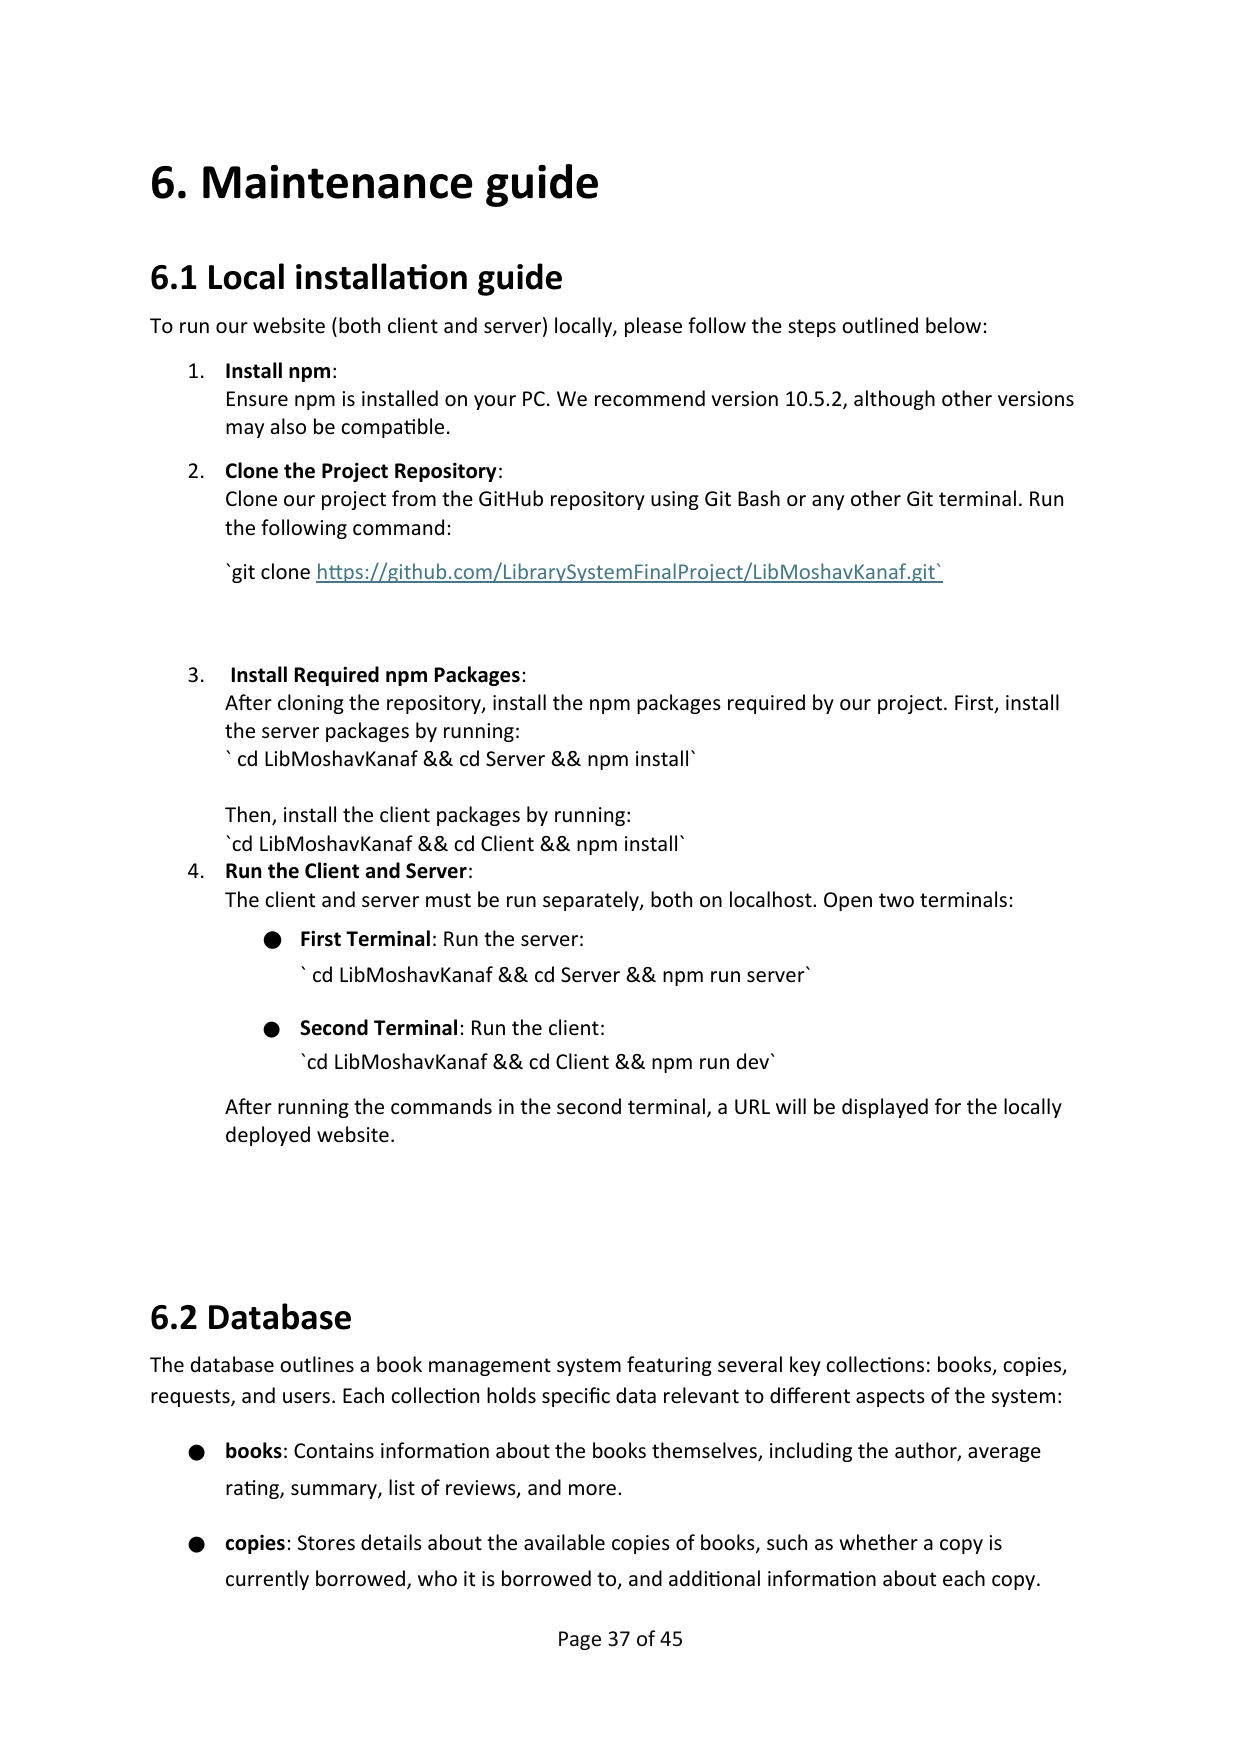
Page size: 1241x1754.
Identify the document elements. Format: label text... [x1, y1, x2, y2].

text After running the commands in the second terminal, a URL will be displayed for the locally deployed website. [225, 1092, 1090, 1148]
list Second Terminal: Run the client: [262, 1004, 1090, 1047]
text ` cd LibMoshavKanaf && cd Server && npm install` [225, 744, 1090, 773]
text The database outlines a book management system featuring several key collections: books, copies, requests, and users. Each collection holds specific data relevant to different aspects of the system: [150, 1351, 1090, 1409]
list Clone the Project Repository: Clone our project from the GitHub repository using Git Bash or any other Git terminal. Run the following command: [187, 457, 1090, 541]
list Install Required npm Packages: After cloning the repository, install the npm packages required by our project. First, install the server packages by running: [187, 661, 1090, 744]
list Run the Client and Server: The client and server must be run separately, both on localhost. Open two terminals: [187, 857, 1090, 913]
text To run our website (both client and server) locally, please follow the steps outlined below: [150, 311, 1090, 339]
subtitle 6.1 Local installation guide [150, 253, 1090, 299]
text Then, install the client packages by running: [225, 801, 1090, 829]
text `cd LibMoshavKanaf && cd Client && npm run dev` [225, 1047, 1090, 1075]
subtitle 6. Maintenance guide [150, 150, 1090, 211]
list copies: Stores details about the available copies of books, such as whether a copy is currently borrowed, who it is borrowed to, and additional information about each copy. [187, 1519, 1090, 1592]
list books: Contains information about the books themselves, including the author, average rating, summary, list of reviews, and more. [187, 1428, 1090, 1501]
text ` cd LibMoshavKanaf && cd Server && npm run server` [300, 960, 1090, 988]
text `cd LibMoshavKanaf && cd Client && npm install` [225, 829, 1090, 857]
list First Terminal: Run the server: [262, 913, 1090, 960]
list Install npm: Ensure npm is installed on your PC. We recommend version 10.5.2, although other versions may also be compatible. [187, 356, 1090, 440]
text `git clone https://github.com/LibrarySystemFinalProject/LibMoshavKanaf.git` [225, 557, 1090, 585]
subtitle 6.2 Database [150, 1293, 1090, 1339]
